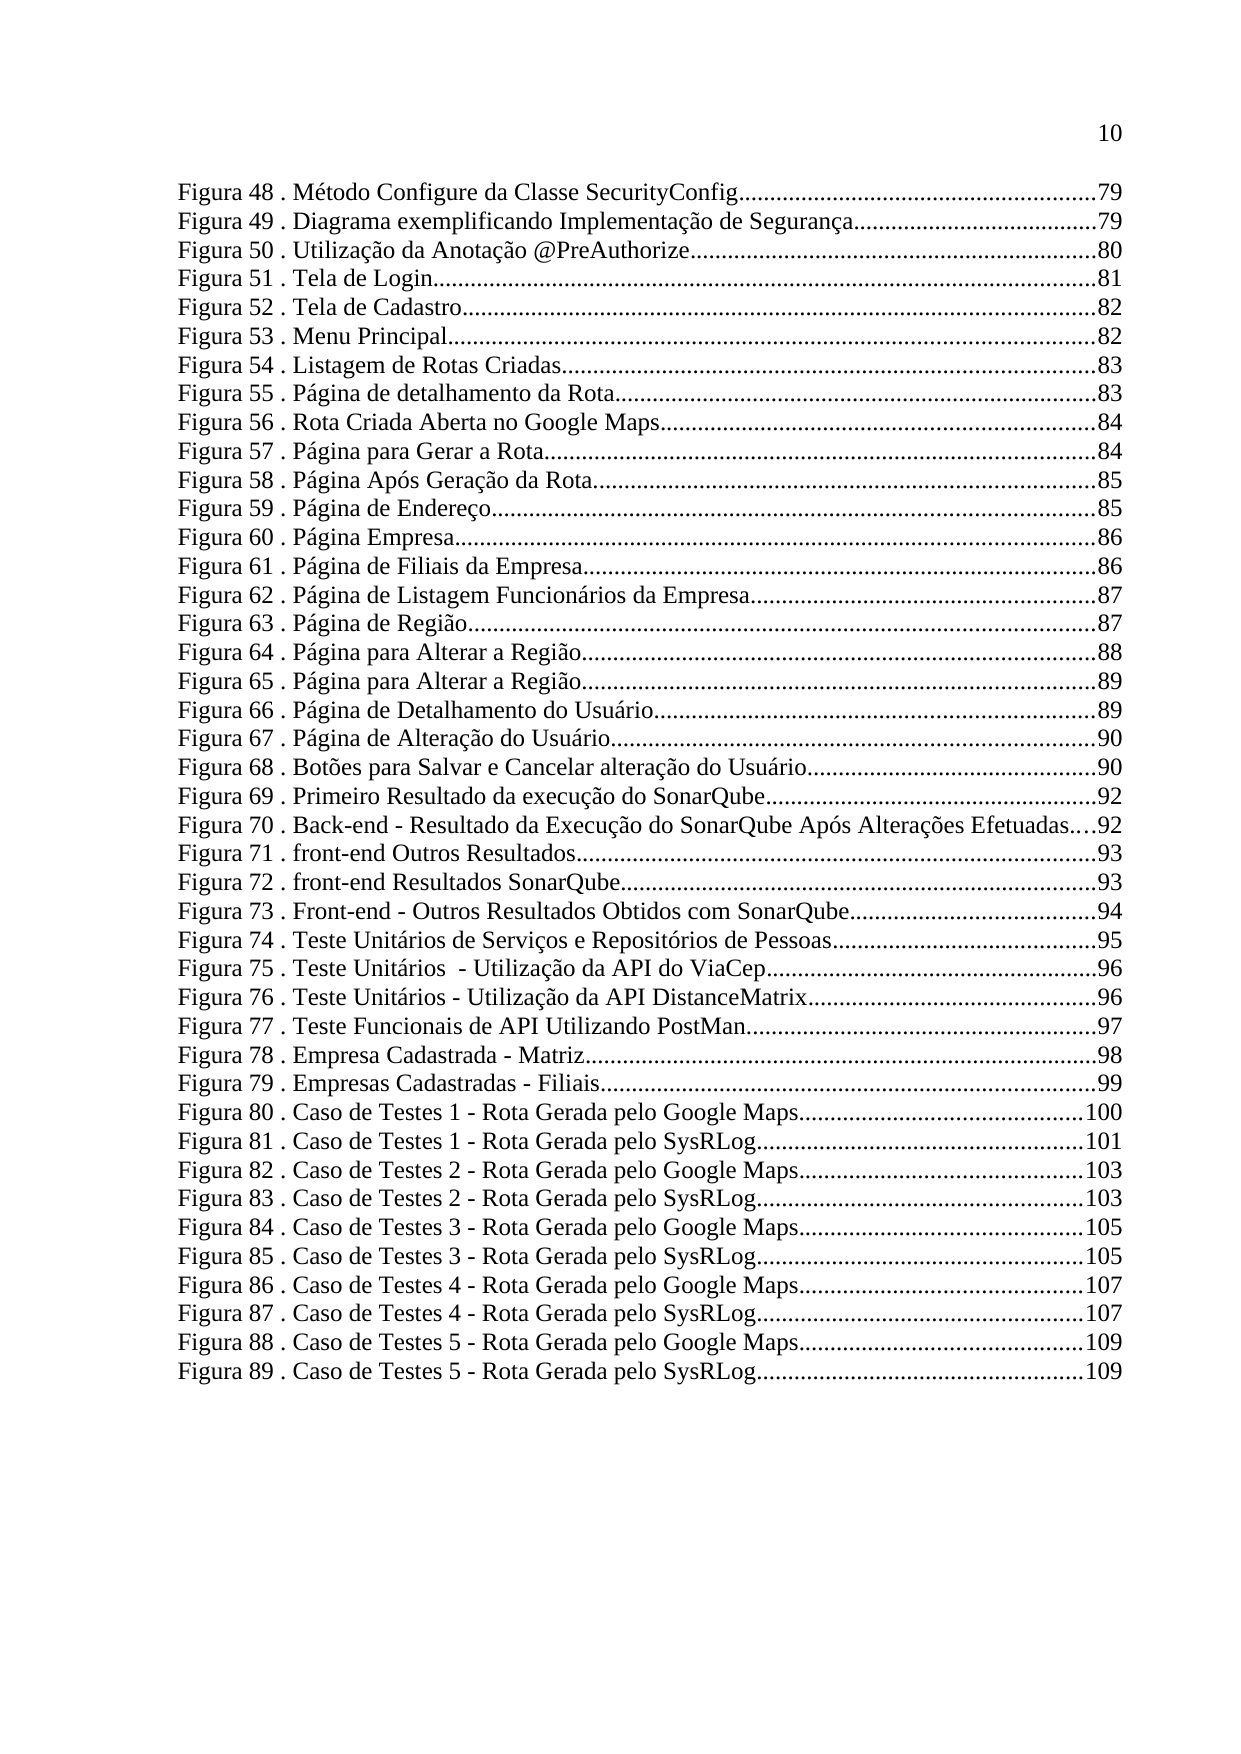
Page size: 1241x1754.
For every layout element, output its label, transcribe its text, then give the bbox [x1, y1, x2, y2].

text Figura 48 . Método Configure da Classe SecurityConfig. 79 [177, 177, 1122, 206]
text Figura 51 . Tela de Login. 81 [177, 263, 1122, 292]
text Figura 73 . Front-end - Outros Resultados Obtidos com SonarQube. 94 [177, 896, 1122, 925]
text Figura 78 . Empresa Cadastrada - Matriz. 98 [177, 1040, 1122, 1068]
text Figura 62 . Página de Listagem Funcionários da Empresa. 87 [177, 580, 1122, 608]
text Figura 71 . front-end Outros Resultados. 93 [177, 838, 1122, 867]
text Figura 72 . front-end Resultados SonarQube. 93 [177, 867, 1122, 896]
text Figura 49 . Diagrama exemplificando Implementação de Segurança. 79 [177, 206, 1122, 235]
text Figura 79 . Empresas Cadastradas - Filiais. 99 [177, 1068, 1122, 1097]
text Figura 68 . Botões para Salvar e Cancelar alteração do Usuário. 90 [177, 752, 1122, 781]
text Figura 63 . Página de Região. 87 [177, 608, 1122, 637]
text Figura 59 . Página de Endereço. 85 [177, 493, 1122, 522]
text Figura 57 . Página para Gerar a Rota. 84 [177, 436, 1122, 465]
text Figura 54 . Listagem de Rotas Criadas. 83 [177, 350, 1122, 378]
text Figura 50 . Utilização da Anotação @PreAuthorize. 80 [177, 235, 1122, 263]
text Figura 66 . Página de Detalhamento do Usuário. 89 [177, 695, 1122, 723]
text Figura 76 . Teste Unitários - Utilização da API DistanceMatrix. 96 [177, 982, 1122, 1011]
text Figura 69 . Primeiro Resultado da execução do SonarQube. 92 [177, 781, 1122, 810]
text Figura 85 . Caso de Testes 3 - Rota Gerada pelo SysRLog. 105 [177, 1241, 1122, 1270]
text Figura 58 . Página Após Geração da Rota. 85 [177, 465, 1122, 493]
text Figura 87 . Caso de Testes 4 - Rota Gerada pelo SysRLog. 107 [177, 1298, 1122, 1327]
text Figura 61 . Página de Filiais da Empresa. 86 [177, 551, 1122, 580]
text Figura 82 . Caso de Testes 2 - Rota Gerada pelo Google Maps. 103 [177, 1155, 1122, 1183]
text Figura 55 . Página de detalhamento da Rota. 83 [177, 378, 1122, 407]
text Figura 65 . Página para Alterar a Região. 89 [177, 666, 1122, 695]
text Figura 53 . Menu Principal. 82 [177, 321, 1122, 350]
text Figura 67 . Página de Alteração do Usuário. 90 [177, 723, 1122, 752]
text Figura 52 . Tela de Cadastro. 82 [177, 292, 1122, 321]
text Figura 80 . Caso de Testes 1 - Rota Gerada pelo Google Maps 100 [177, 1097, 1122, 1126]
text Figura 86 . Caso de Testes 4 - Rota Gerada pelo Google Maps. 107 [177, 1270, 1122, 1298]
text Figura 64 . Página para Alterar a Região. 88 [177, 637, 1122, 666]
text Figura 77 . Teste Funcionais de API Utilizando PostMan. 97 [177, 1011, 1122, 1040]
text Figura 84 . Caso de Testes 3 - Rota Gerada pelo Google Maps. 105 [177, 1212, 1122, 1241]
text Figura 89 . Caso de Testes 5 - Rota Gerada pelo SysRLog. 109 [177, 1356, 1122, 1385]
text Figura 81 . Caso de Testes 1 - Rota Gerada pelo SysRLog. 101 [177, 1126, 1122, 1155]
text Figura 56 . Rota Criada Aberta no Google Maps. 84 [177, 407, 1122, 436]
text Figura 83 . Caso de Testes 2 - Rota Gerada pelo SysRLog. 103 [177, 1183, 1122, 1212]
text Figura 74 . Teste Unitários de Serviços e Repositórios de Pessoas. 95 [177, 925, 1122, 953]
text Figura 60 . Página Empresa. 86 [177, 522, 1122, 551]
text Figura 75 . Teste Unitários - Utilização da API do ViaCep. 96 [177, 953, 1122, 982]
text Figura 70 . Back-end - Resultado da Execução do SonarQube Após Alterações Efetuadas. 92 [177, 810, 1122, 838]
text Figura 88 . Caso de Testes 5 - Rota Gerada pelo Google Maps. 109 [177, 1327, 1122, 1356]
